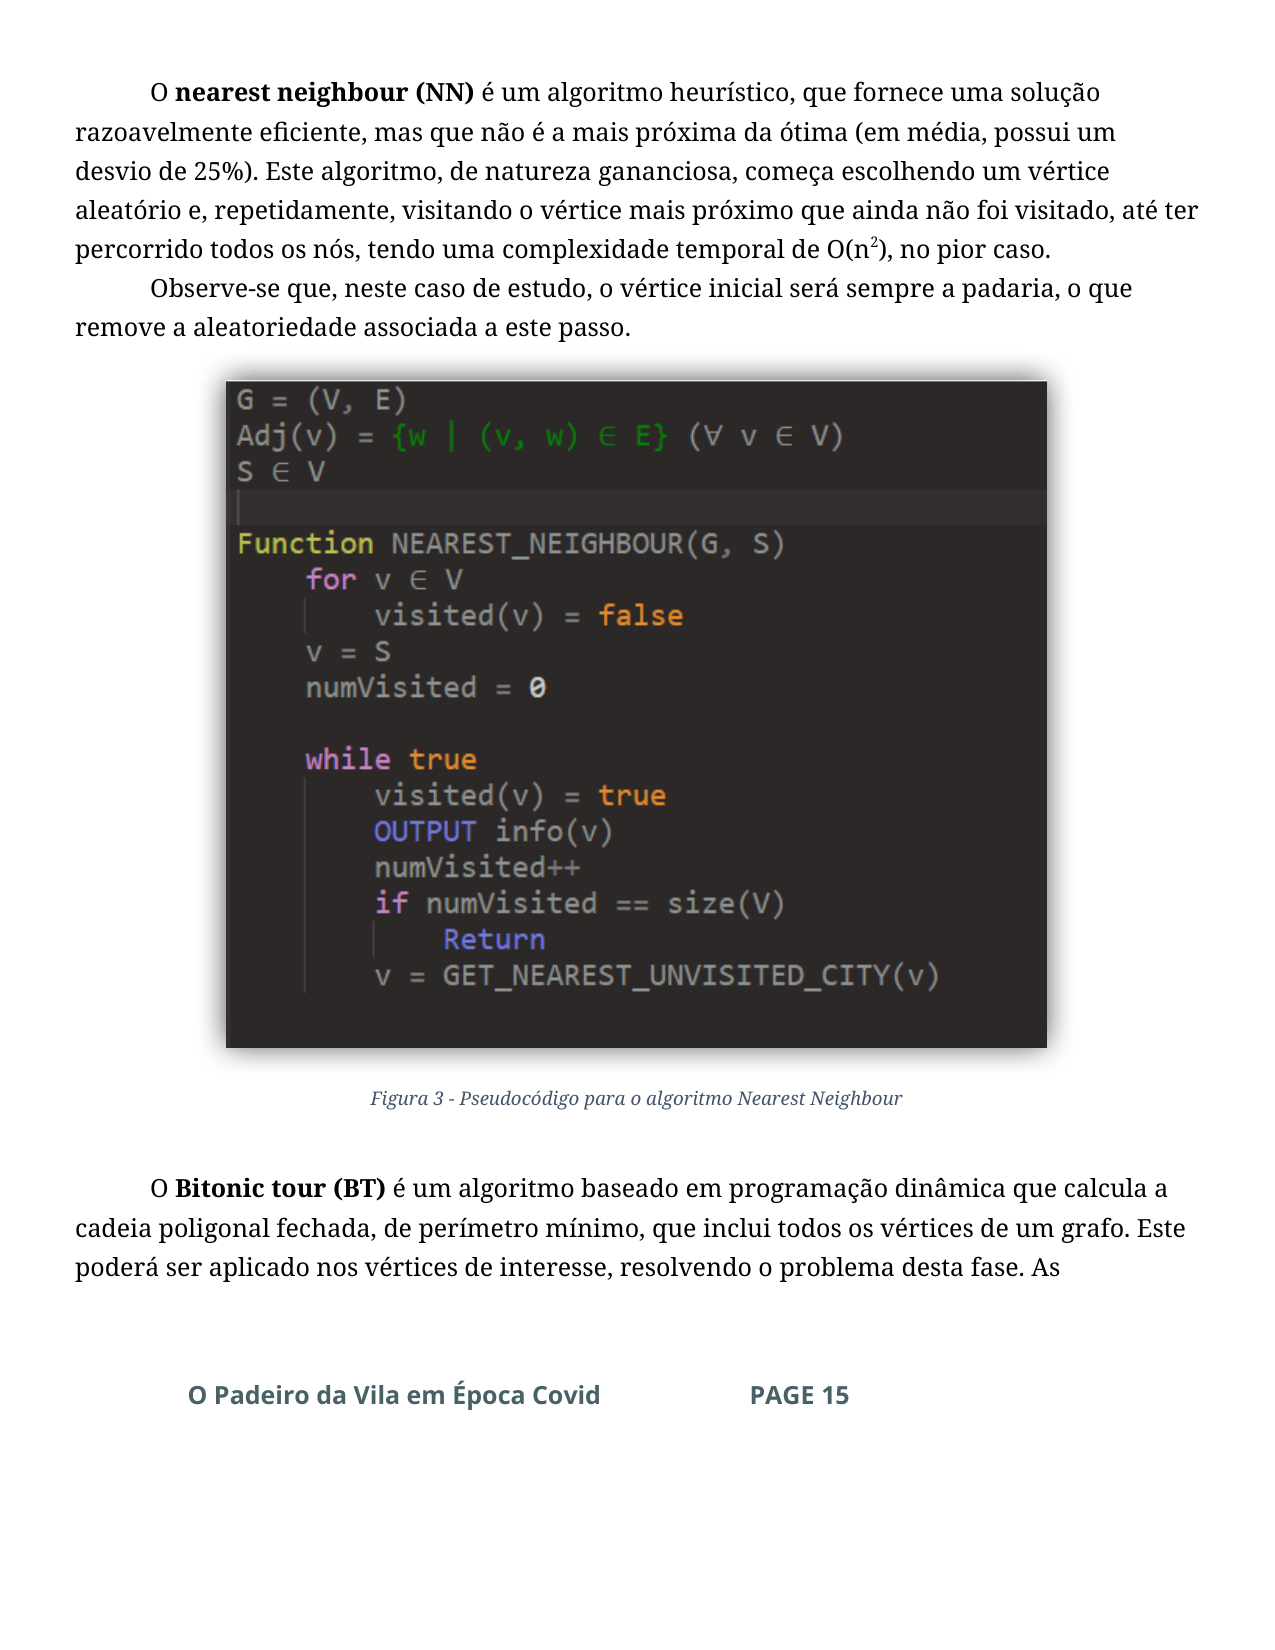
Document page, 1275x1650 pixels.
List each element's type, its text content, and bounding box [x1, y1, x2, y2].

picture [226, 380, 1047, 1048]
text O nearest neighbour (NN) é um algoritmo heurístico, que fornece uma solução razoavelmente eficiente, mas que não é a mais próxima da ótima (em média, possui um desvio de 25%). Este algoritmo, de natureza gananciosa, começa escolhendo um vértice aleatório e, repetidamente, visitando o vértice mais próximo que ainda não foi visitado, até ter percorrido todos os nós, tendo uma complexidade temporal de O(n2), no pior caso. [75, 75, 1200, 266]
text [75, 1171, 1200, 1283]
text Observe-se que, neste caso de estudo, o vértice inicial será sempre a padaria, o que remove a aleatoriedade associada a este passo. [75, 271, 1200, 344]
text Figura 3 - Pseudocódigo para o algoritmo Nearest Neighbour [75, 1086, 1200, 1111]
